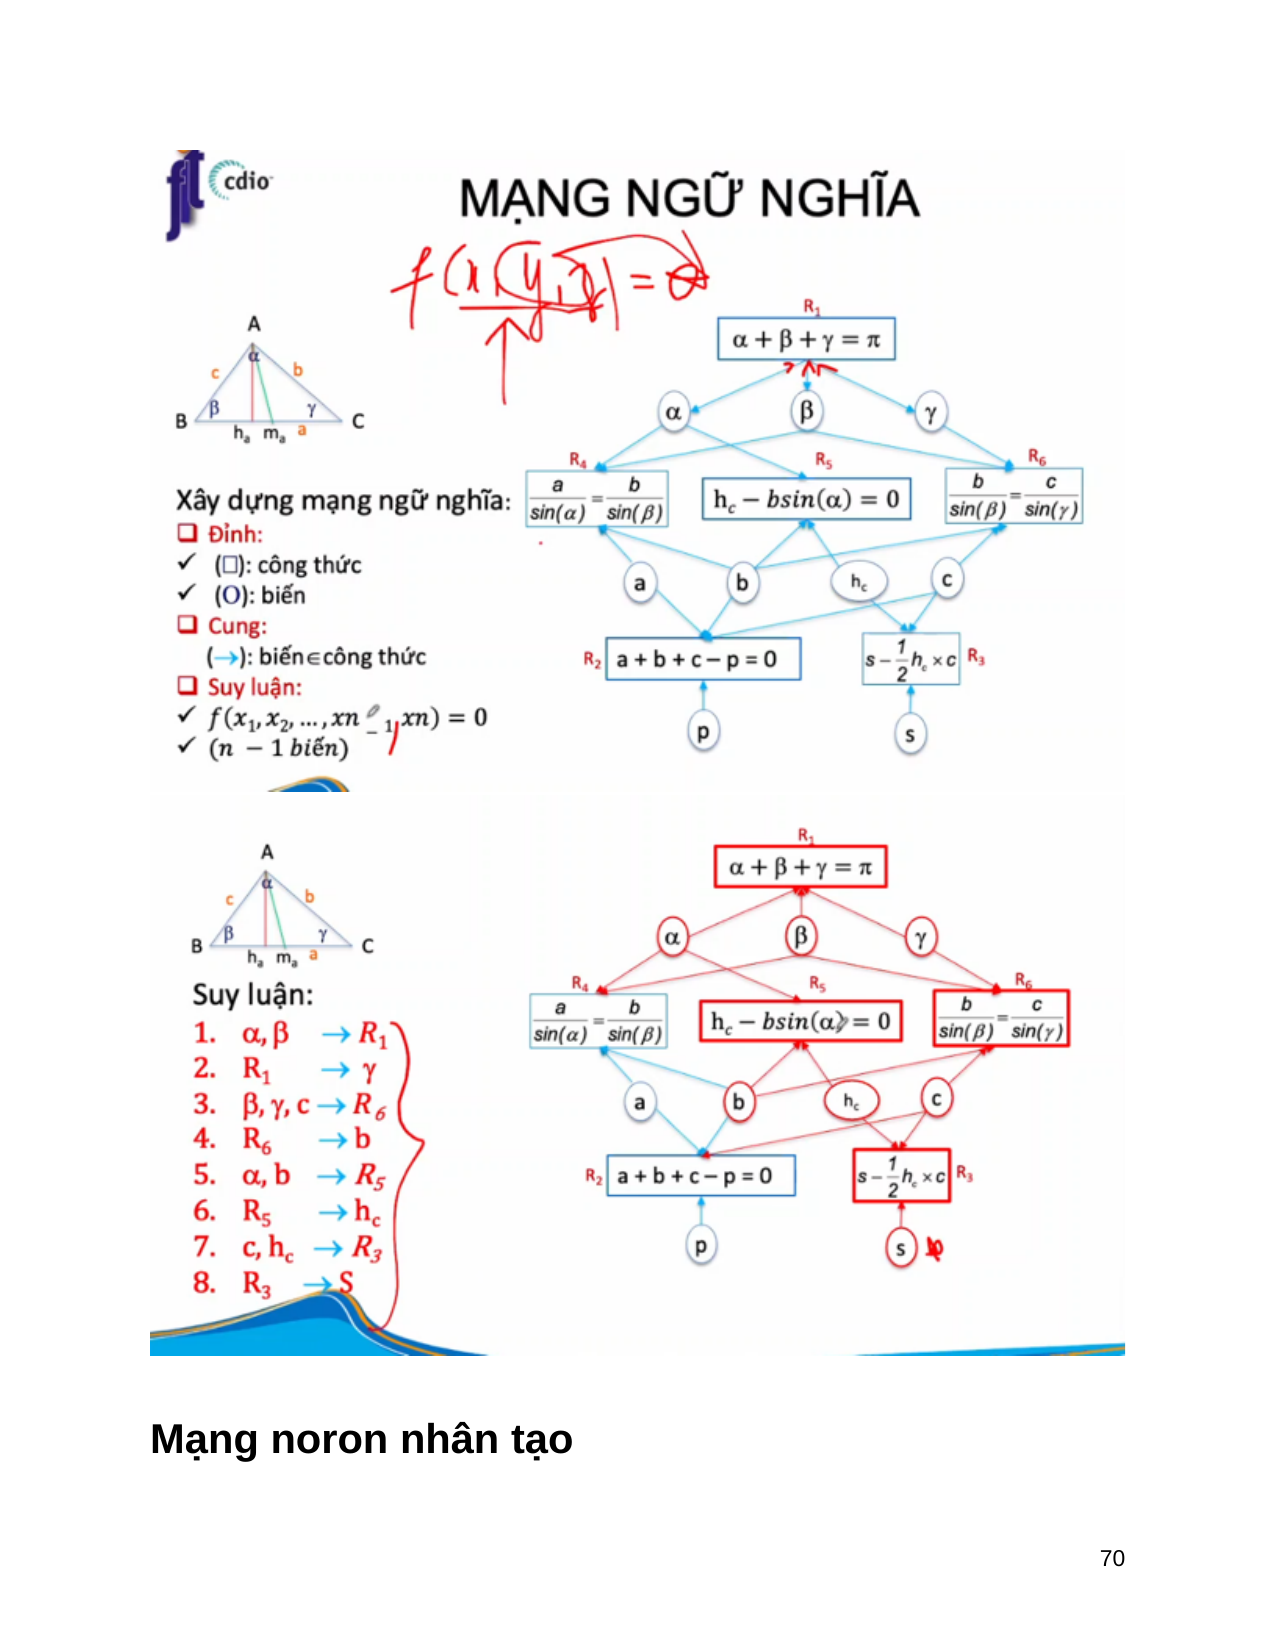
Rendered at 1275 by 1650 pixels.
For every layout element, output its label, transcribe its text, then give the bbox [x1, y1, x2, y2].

picture [150, 150, 1125, 792]
picture [150, 795, 1125, 1356]
text Mạng noron nhân tạo [150, 1415, 1125, 1463]
